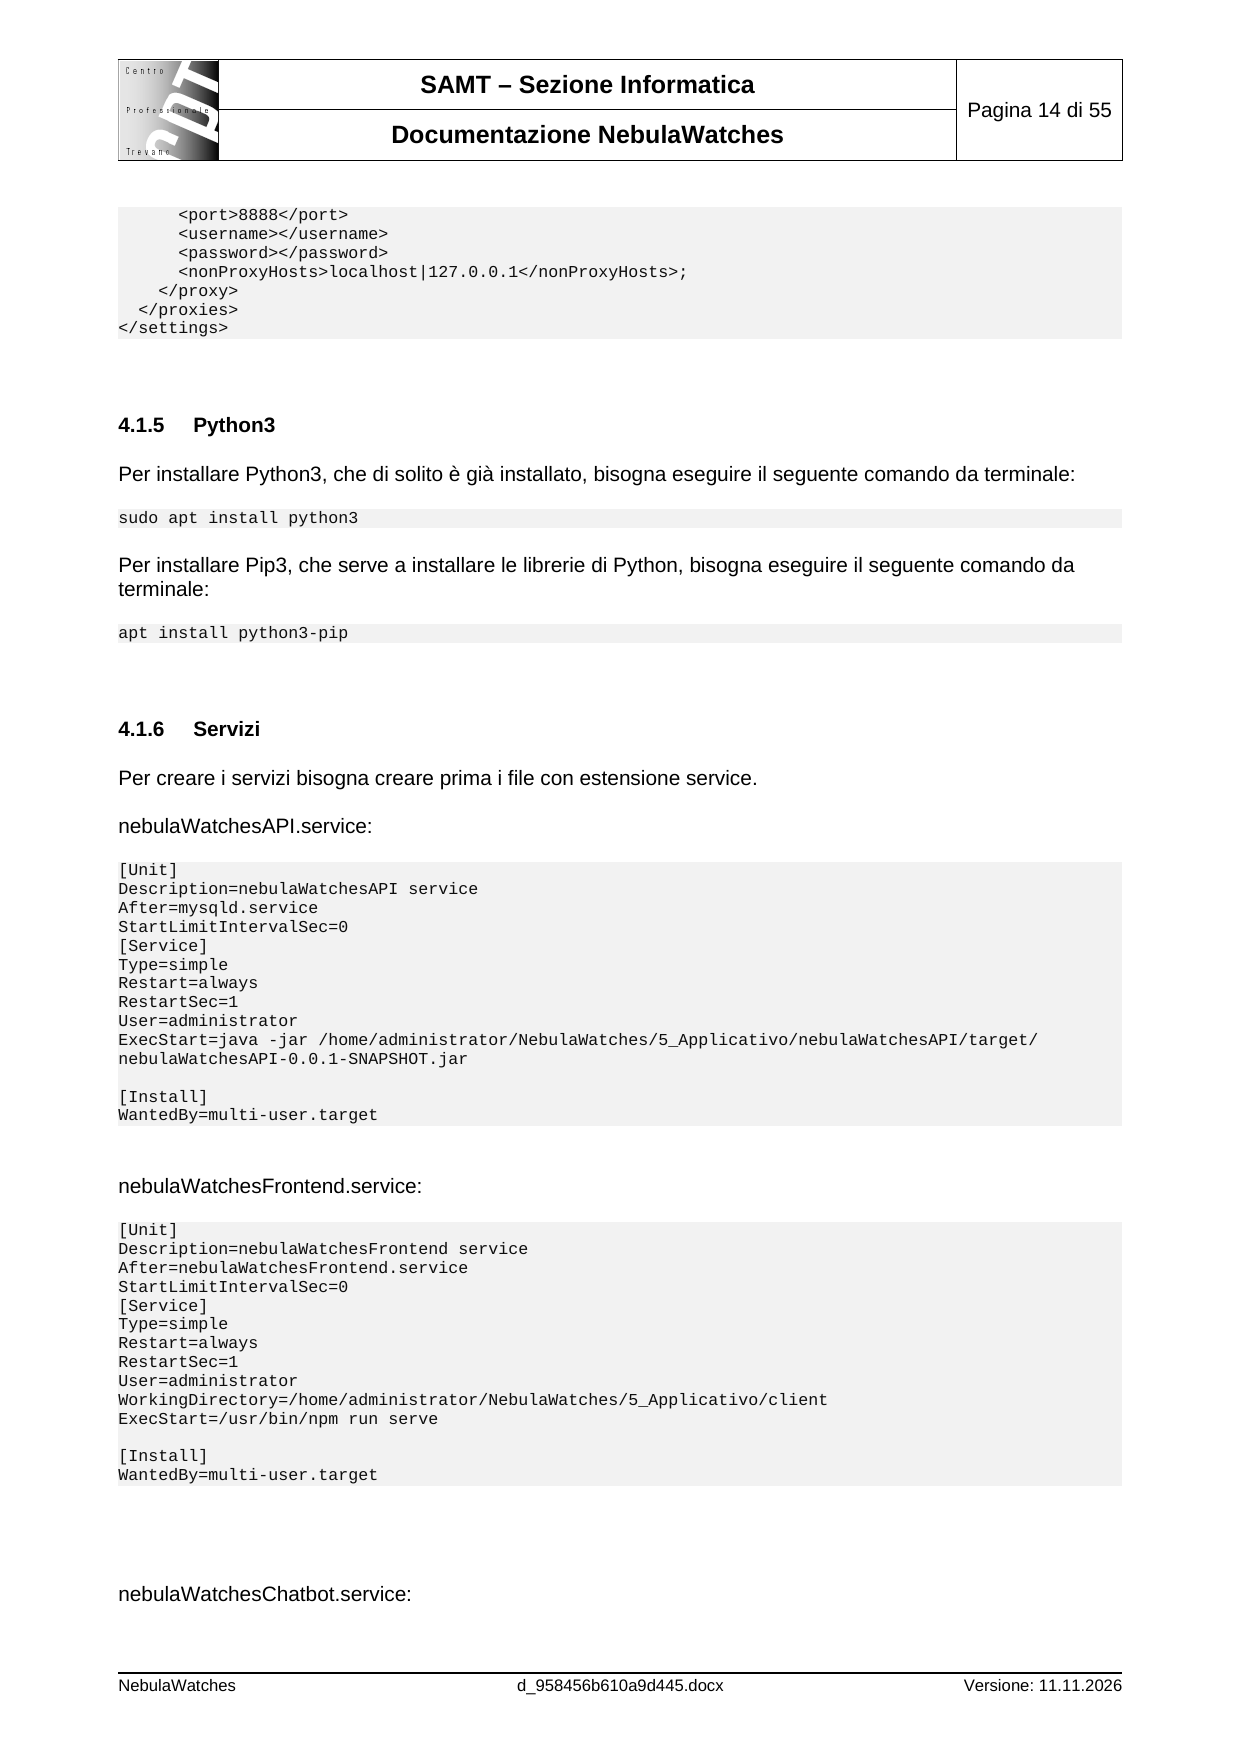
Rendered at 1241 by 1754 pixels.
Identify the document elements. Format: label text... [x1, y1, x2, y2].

text After=nebulaWatchesFrontend.service [118, 1259, 1122, 1278]
text nebulaWatchesAPI.service: [118, 814, 1122, 862]
text </proxies> [118, 301, 1122, 320]
text <username></username> [118, 226, 1122, 244]
text [Unit] [118, 862, 1122, 881]
text ExecStart=java -jar /home/administrator/NebulaWatches/5_Applicativo/nebulaWatchesAPI/target/nebulaWatchesAPI-0.0.1-SNAPSHOT.jar [118, 1032, 1122, 1069]
text [Install] [118, 1448, 1122, 1467]
text <password></password> [118, 244, 1122, 263]
text Per installare Python3, che di solito è già installato, bisogna eseguire il seguente comando da terminale: [118, 462, 1122, 486]
text Restart=always [118, 1335, 1122, 1354]
subtitle Servizi [118, 717, 1122, 741]
picture [118, 60, 219, 160]
text Type=simple [118, 1316, 1122, 1335]
text [Service] [118, 1297, 1122, 1316]
text </settings> [118, 320, 1122, 339]
text [Service] [118, 937, 1122, 956]
text </proxy> [118, 282, 1122, 301]
text StartLimitIntervalSec=0 [118, 1278, 1122, 1297]
text Per installare Pip3, che serve a installare le librerie di Python, bisogna eseguire il seguente comando da terminale: [118, 552, 1122, 600]
text [Unit] [118, 1222, 1122, 1241]
text Description=nebulaWatchesAPI service [118, 881, 1122, 899]
text <port>8888</port> [118, 207, 1122, 226]
text apt install python3-pip [118, 624, 1122, 643]
text Per creare i servizi bisogna creare prima i file con estensione service. [118, 766, 1122, 790]
text WantedBy=multi-user.target [118, 1107, 1122, 1126]
text User=administrator [118, 1372, 1122, 1391]
text WantedBy=multi-user.target [118, 1467, 1122, 1486]
text sudo apt install python3 [118, 509, 1122, 528]
subtitle Python3 [118, 413, 1122, 437]
text WorkingDirectory=/home/administrator/NebulaWatches/5_Applicativo/client [118, 1391, 1122, 1410]
text ExecStart=/usr/bin/npm run serve [118, 1410, 1122, 1429]
text [Install] [118, 1088, 1122, 1107]
text StartLimitIntervalSec=0 [118, 918, 1122, 937]
text Description=nebulaWatchesFrontend service [118, 1241, 1122, 1259]
text Restart=always [118, 975, 1122, 994]
text RestartSec=1 [118, 994, 1122, 1013]
text <nonProxyHosts>localhost|127.0.0.1</nonProxyHosts>; [118, 263, 1122, 282]
text nebulaWatchesFrontend.service: [118, 1174, 1122, 1198]
text Type=simple [118, 956, 1122, 975]
text User=administrator [118, 1013, 1122, 1032]
text RestartSec=1 [118, 1354, 1122, 1372]
text After=mysqld.service [118, 899, 1122, 918]
text nebulaWatchesChatbot.service: [118, 1581, 1122, 1605]
